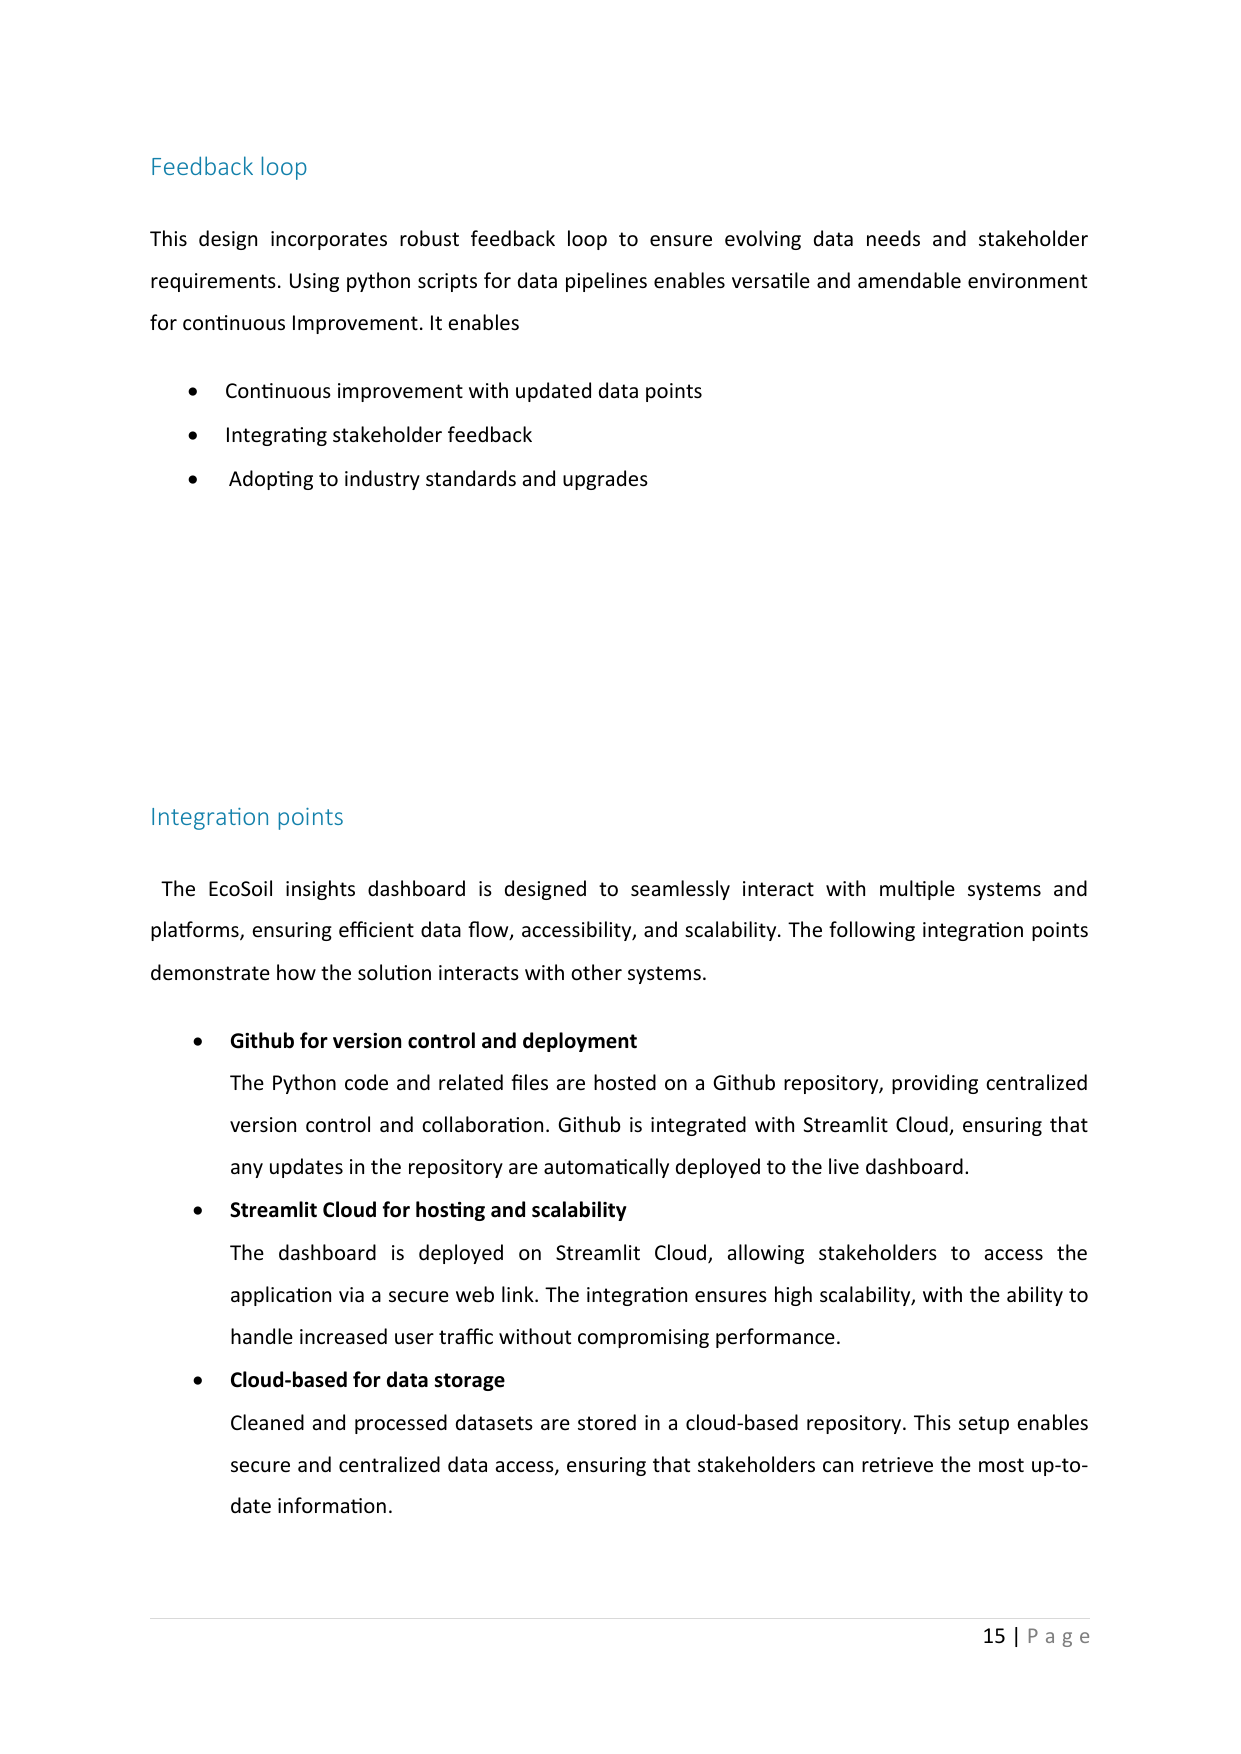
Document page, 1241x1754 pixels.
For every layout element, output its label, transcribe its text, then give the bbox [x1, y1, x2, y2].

list Integrating stakeholder feedback [187, 419, 1090, 448]
list Cloud-based for data storage [192, 1364, 1090, 1393]
list The Python code and related files are hosted on a Github repository, providing centralized version control and collaboration. Github is integrated with Streamlit Cloud, ensuring that any updates in the repository are automatically deployed to the live dashboard. [230, 1069, 1090, 1181]
subtitle Integration points [150, 799, 1090, 833]
list Streamlit Cloud for hosting and scalability [192, 1195, 1090, 1224]
subtitle Feedback loop [150, 150, 1090, 183]
list Cleaned and processed datasets are stored in a cloud-based repository. This setup enables secure and centralized data access, ensuring that stakeholders can retrieve the most up-to-date information. [230, 1408, 1090, 1520]
list Continuous improvement with updated data points [187, 375, 1090, 404]
text The EcoSoil insights dashboard is designed to seamlessly interact with multiple systems and platforms, ensuring efficient data flow, accessibility, and scalability. The following integration points demonstrate how the solution interacts with other systems. [150, 874, 1090, 986]
list Github for version control and deployment [192, 1025, 1090, 1054]
list Adopting to industry standards and upgrades [187, 463, 1090, 492]
list The dashboard is deployed on Streamlit Cloud, allowing stakeholders to access the application via a secure web link. The integration ensures high scalability, with the ability to handle increased user traffic without compromising performance. [230, 1238, 1090, 1350]
text This design incorporates robust feedback loop to ensure evolving data needs and stakeholder requirements. Using python scripts for data pipelines enables versatile and amendable environment for continuous Improvement. It enables [150, 224, 1090, 336]
